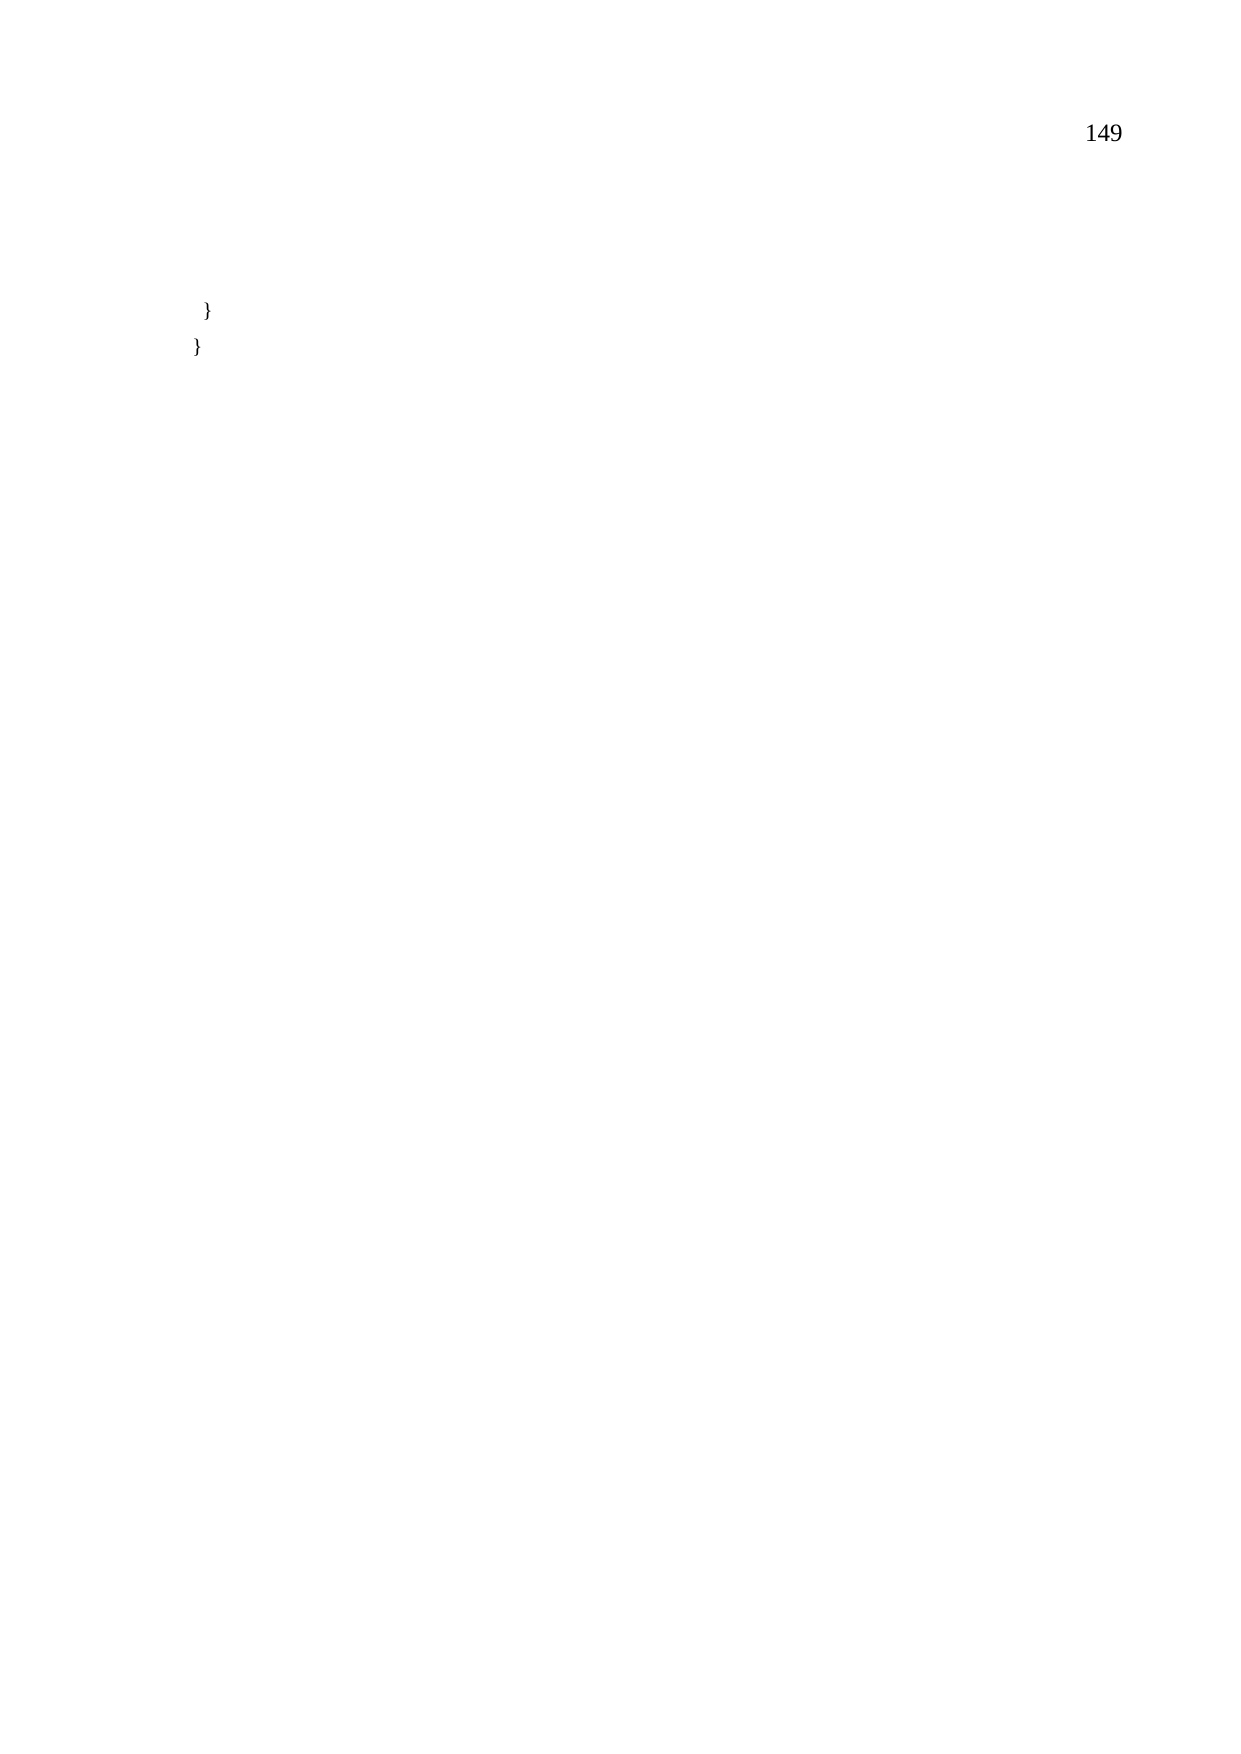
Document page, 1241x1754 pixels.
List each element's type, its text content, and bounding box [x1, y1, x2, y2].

text } [192, 334, 1122, 358]
text } [192, 298, 1122, 322]
